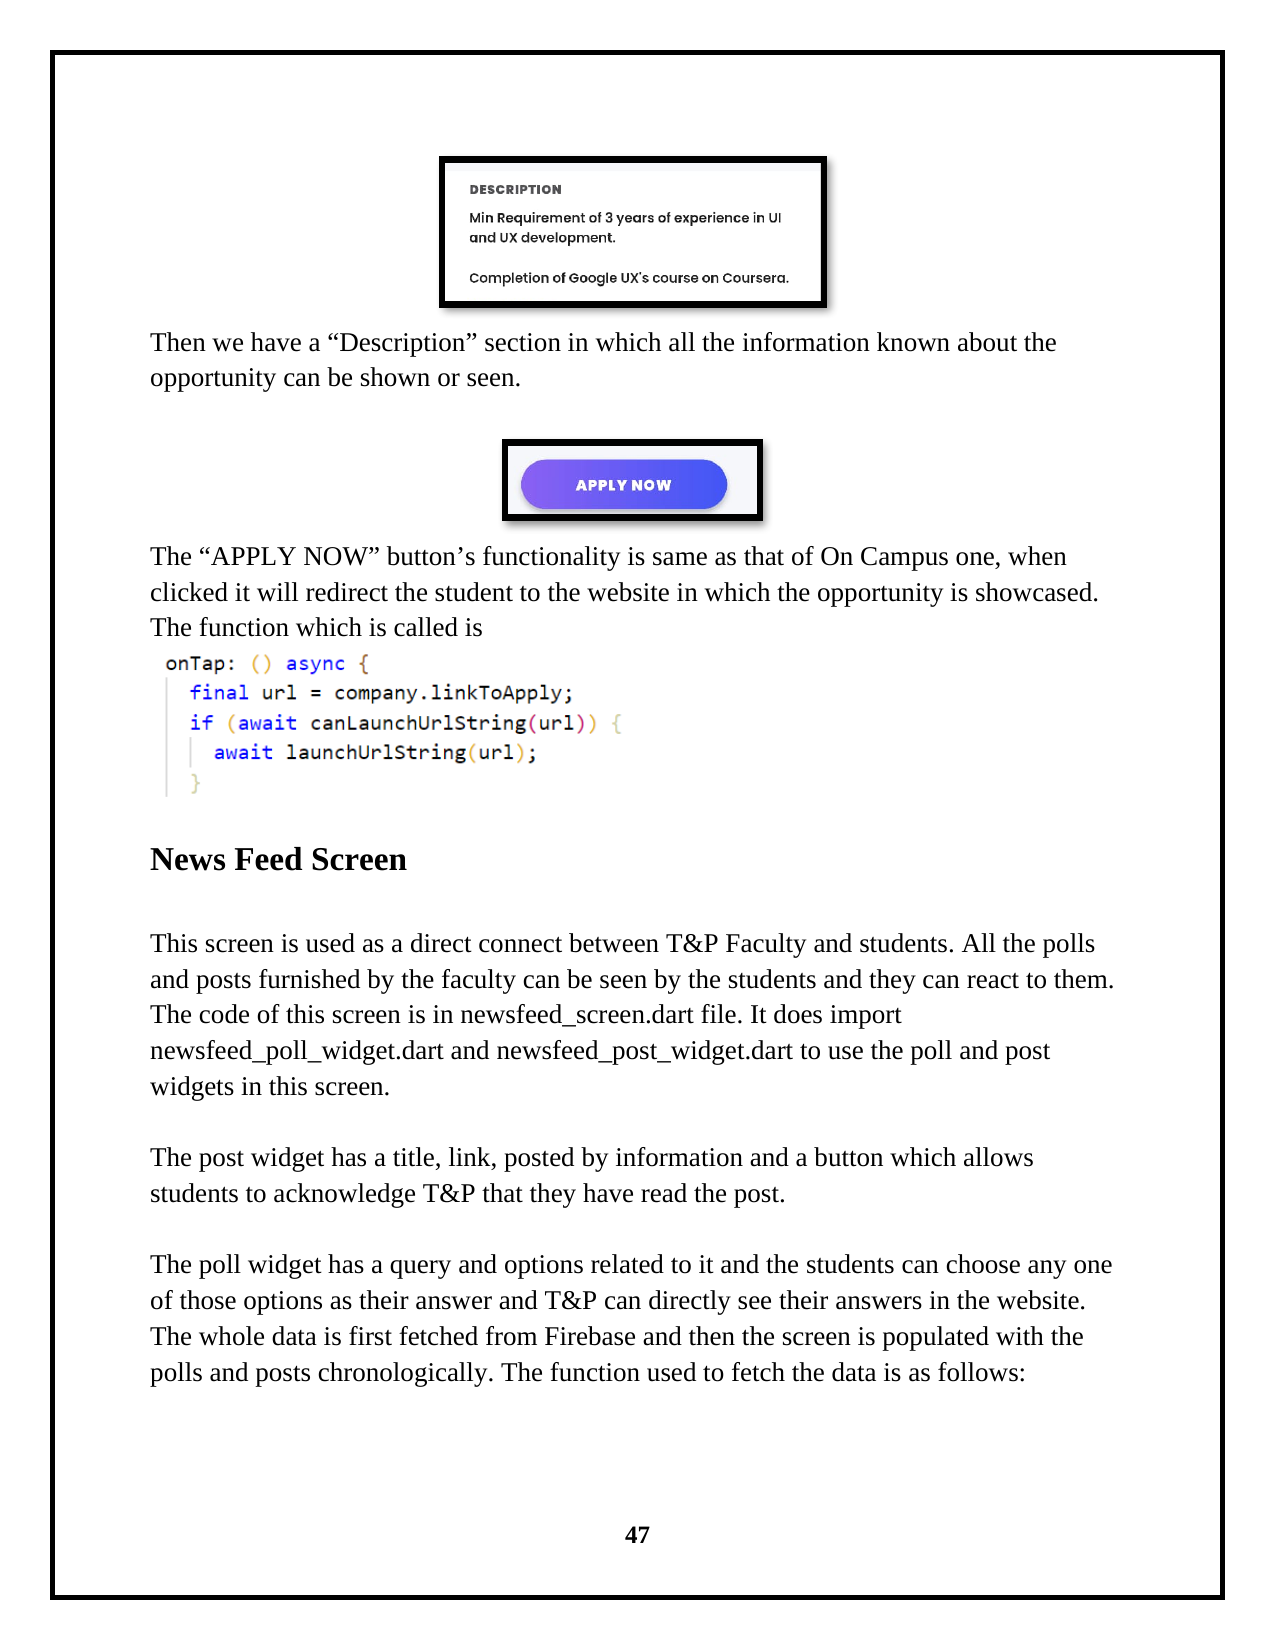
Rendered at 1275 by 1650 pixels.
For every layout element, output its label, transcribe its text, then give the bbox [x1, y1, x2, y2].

text The code of this screen is in newsfeed_screen.dart file. It does import newsfeed_poll_widget.dart and newsfeed_post_widget.dart to use the poll and post widgets in this screen. [150, 998, 1125, 1101]
text The poll widget has a query and options related to it and the students can choose any one of those options as their answer and T&P can directly see their answers in the website. [150, 1249, 1125, 1316]
text Then we have a “Description” section in which all the information known about the opportunity can be shown or seen. [150, 326, 1125, 393]
picture [445, 163, 821, 301]
picture [508, 446, 757, 514]
picture [150, 647, 637, 800]
text The whole data is first fetched from Firebase and then the screen is populated with the polls and posts chronologically. The function used to fetch the data is as follows: [150, 1320, 1125, 1387]
text This screen is used as a direct connect between T&P Faculty and students. All the polls and posts furnished by the faculty can be seen by the students and they can react to them. [150, 927, 1125, 994]
text News Feed Screen [150, 839, 1125, 877]
text The “APPLY NOW” button’s functionality is same as that of On Campus one, when clicked it will redirect the student to the website in which the opportunity is showcased. The function which is called is [150, 540, 1125, 643]
text The post widget has a title, link, posted by information and a button which allows students to acknowledge T&P that they have read the post. [150, 1141, 1125, 1208]
